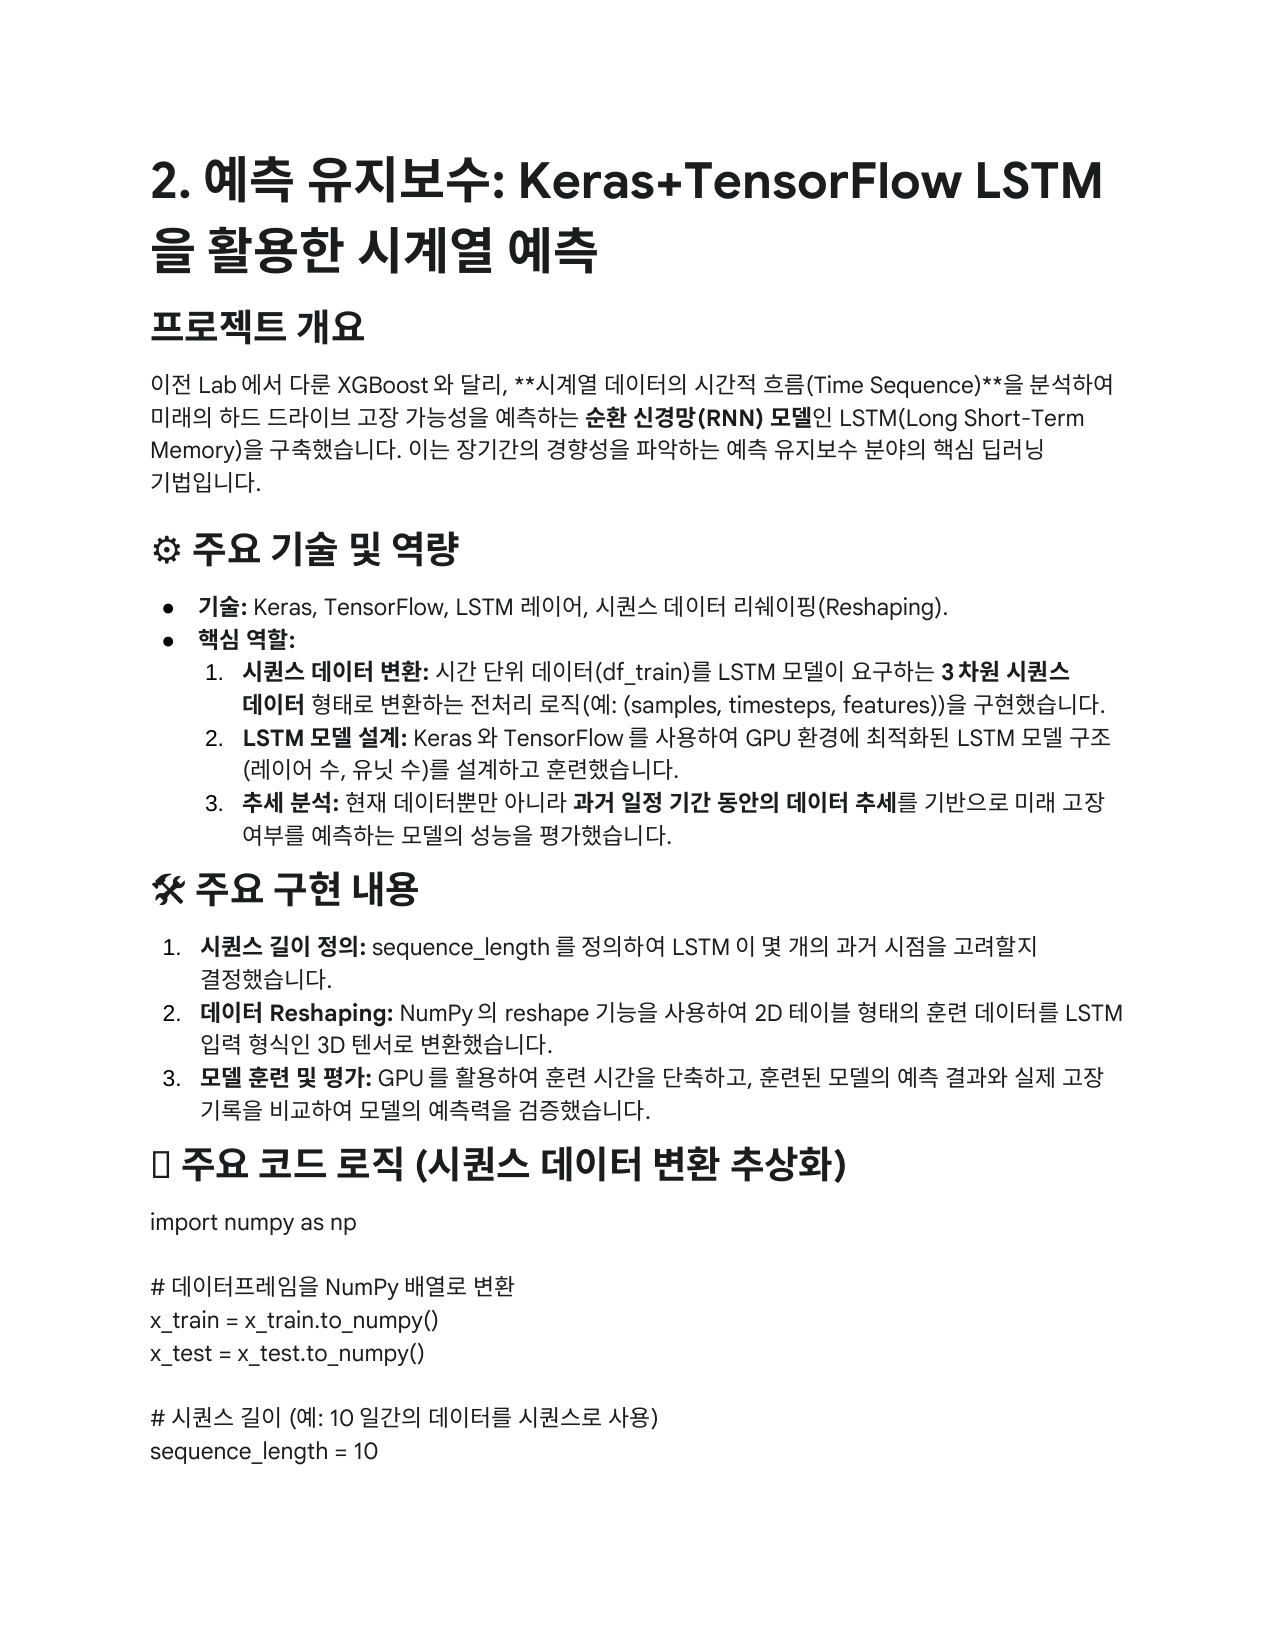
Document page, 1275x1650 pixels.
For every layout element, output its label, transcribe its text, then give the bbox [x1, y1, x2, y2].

list 모델 훈련 및 평가: GPU를 활용하여 훈련 시간을 단축하고, 훈련된 모델의 예측 결과와 실제 고장 기록을 비교하여 모델의 예측력을 검증했습니다. [162, 1064, 1125, 1126]
list LSTM 모델 설계: Keras와 TensorFlow를 사용하여 GPU 환경에 최적화된 LSTM 모델 구조(레이어 수, 유닛 수)를 설계하고 훈련했습니다. [205, 724, 1125, 785]
subtitle 📌 주요 코드 로직 (시퀀스 데이터 변환 추상화) [150, 1142, 1125, 1189]
text 이전 Lab에서 다룬 XGBoost와 달리, **시계열 데이터의 시간적 흐름(Time Sequence)**을 분석하여 미래의 하드 드라이브 고장 가능성을 예측하는 순환 신경망(RNN) 모델인 LSTM(Long Short-Term Memory)을 구축했습니다. 이는 장기간의 경향성을 파악하는 예측 유지보수 분야의 핵심 딥러닝 기법입니다. [150, 371, 1125, 498]
subtitle 🛠️ 주요 구현 내용 [150, 867, 1125, 914]
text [150, 1208, 1125, 1498]
list 시퀀스 길이 정의: sequence_length를 정의하여 LSTM이 몇 개의 과거 시점을 고려할지 결정했습니다. [162, 933, 1125, 995]
list 기술: Keras, TensorFlow, LSTM 레이어, 시퀀스 데이터 리쉐이핑(Reshaping). [161, 593, 1125, 622]
list 데이터 Reshaping: NumPy의 reshape 기능을 사용하여 2D 테이블 형태의 훈련 데이터를 LSTM 입력 형식인 3D 텐서로 변환했습니다. [162, 999, 1125, 1060]
list 시퀀스 데이터 변환: 시간 단위 데이터(df_train)를 LSTM 모델이 요구하는 3차원 시퀀스 데이터 형태로 변환하는 전처리 로직(예: (samples, timesteps, features))을 구현했습니다. [205, 658, 1125, 720]
list 추세 분석: 현재 데이터뿐만 아니라 과거 일정 기간 동안의 데이터 추세를 기반으로 미래 고장 여부를 예측하는 모델의 성능을 평가했습니다. [205, 789, 1125, 851]
subtitle 프로젝트 개요 [150, 305, 1125, 352]
subtitle ⚙️ 주요 기술 및 역량 [150, 527, 1125, 574]
subtitle 2. 예측 유지보수: Keras+TensorFlow LSTM을 활용한 시계열 예측 [150, 150, 1125, 284]
list 핵심 역할: [161, 626, 1125, 654]
